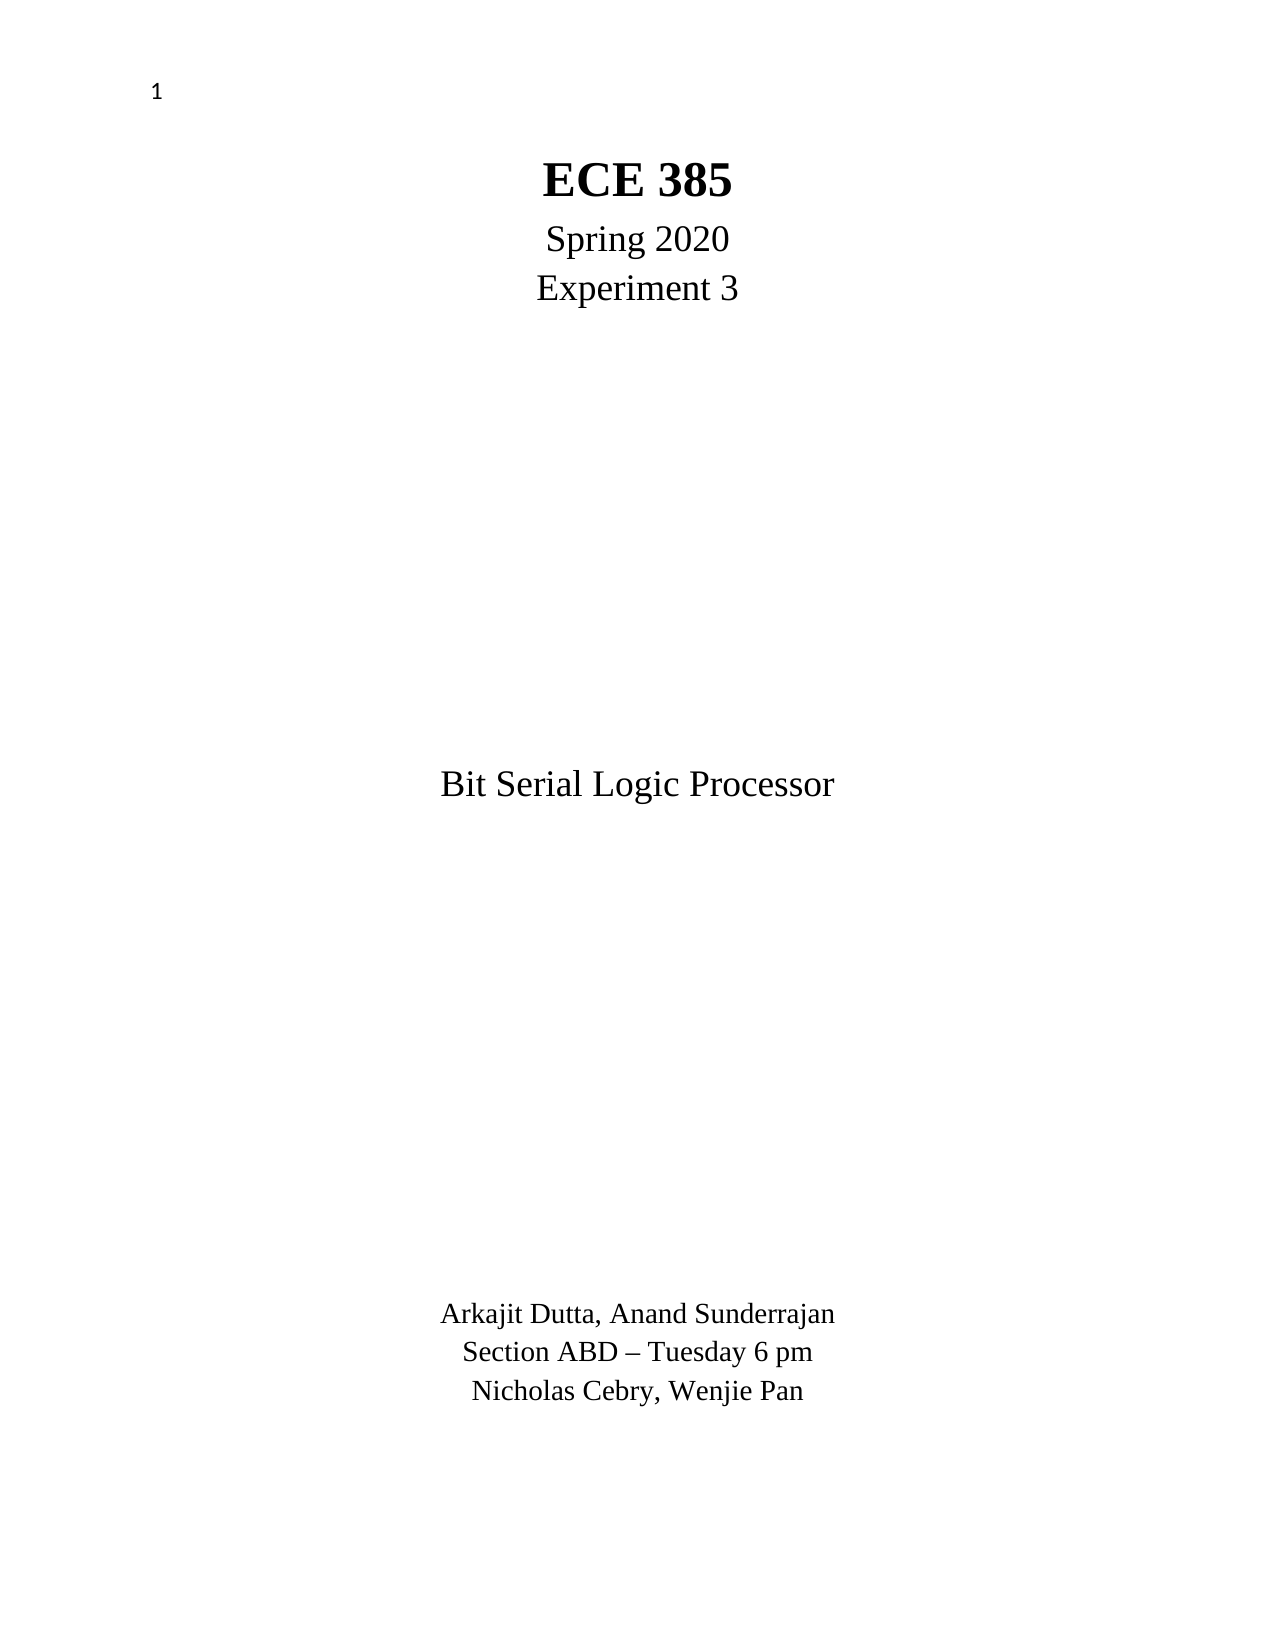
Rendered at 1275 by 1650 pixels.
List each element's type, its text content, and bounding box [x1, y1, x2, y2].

text Spring 2020 [150, 216, 1125, 259]
text Bit Serial Logic Processor [150, 761, 1125, 804]
text Arkajit Dutta, Anand Sunderrajan [150, 1296, 1125, 1329]
text Section ABD – Tuesday 6 pm [150, 1334, 1125, 1368]
text Experiment 3 [150, 266, 1125, 309]
text Nicholas Cebry, Wenjie Pan [150, 1373, 1125, 1406]
text ECE 385 [150, 150, 1125, 207]
